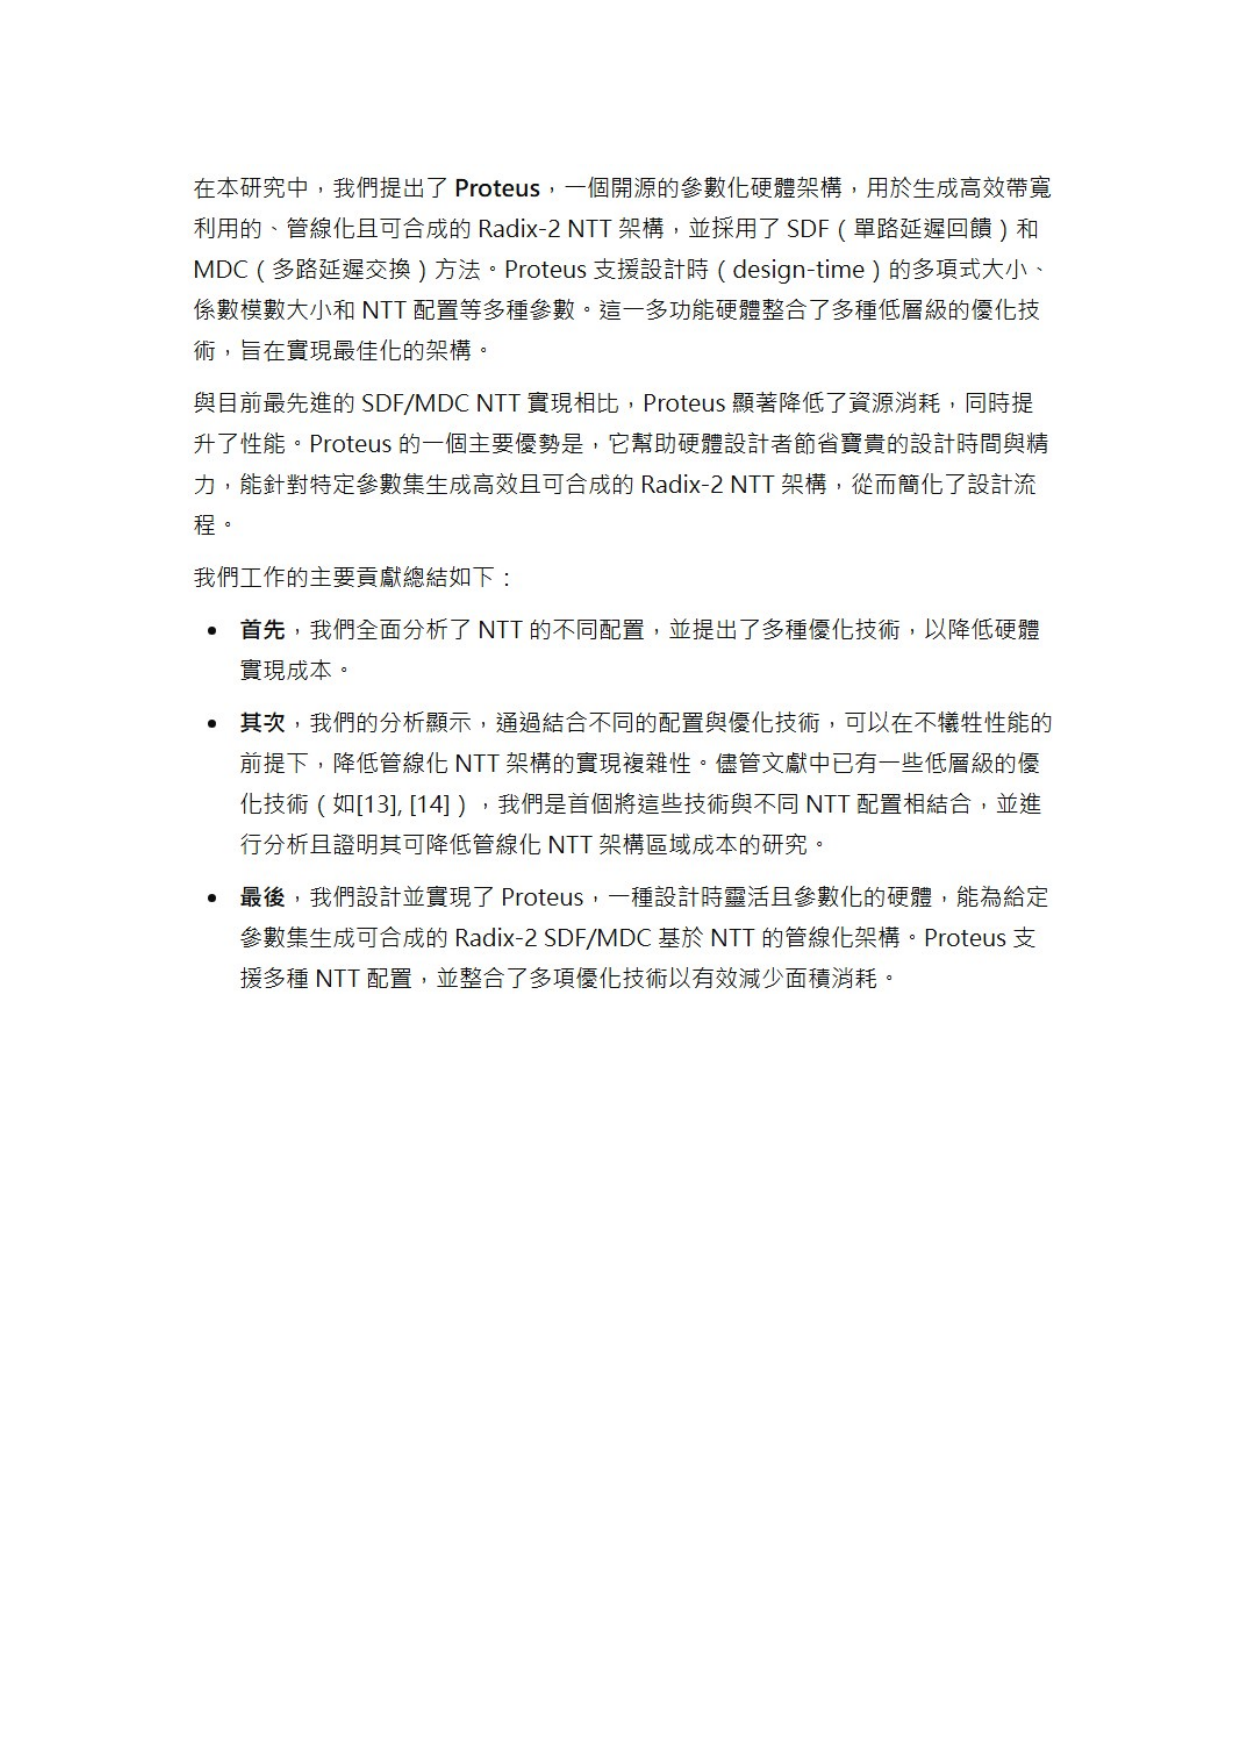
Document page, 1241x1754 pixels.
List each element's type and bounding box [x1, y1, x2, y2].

picture [187, 164, 1053, 994]
